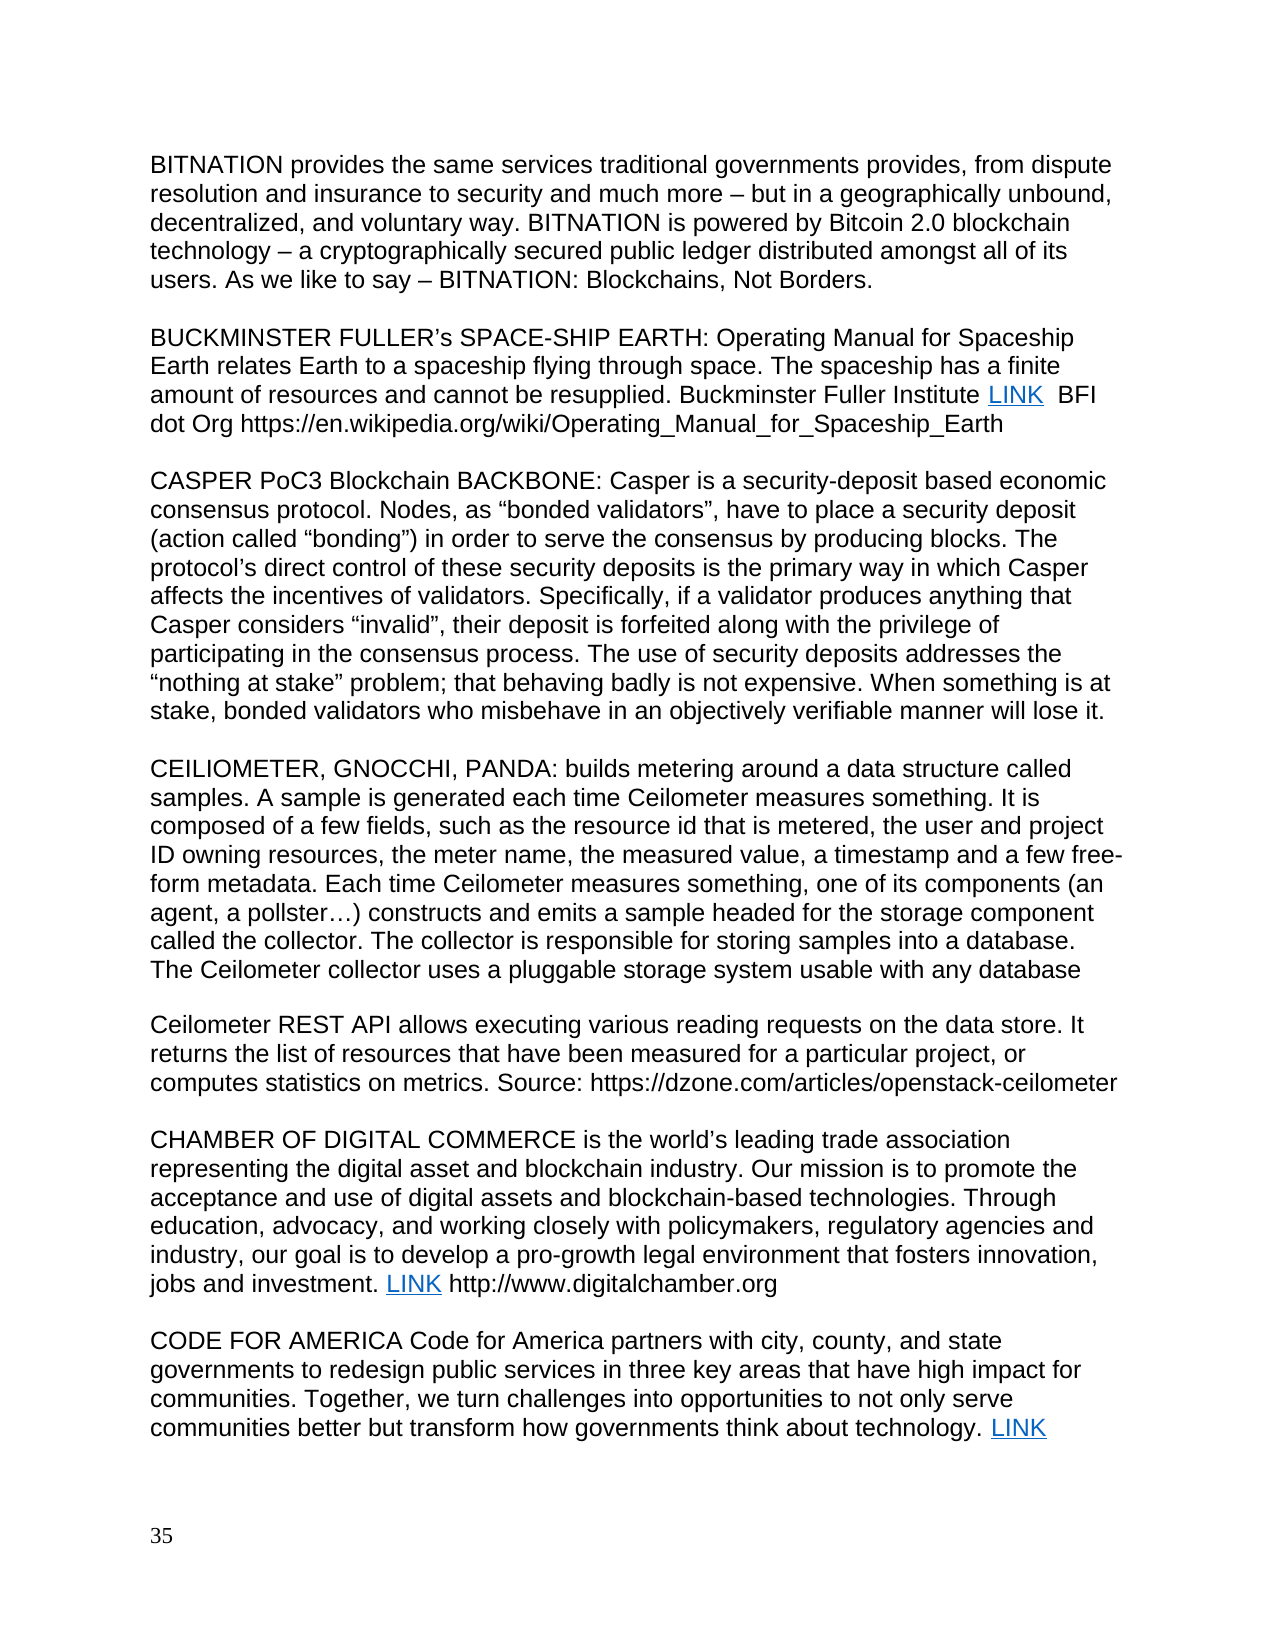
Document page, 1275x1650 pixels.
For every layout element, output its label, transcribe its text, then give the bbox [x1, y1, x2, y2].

text CODE FOR AMERICA Code for America partners with city, county, and state governments to redesign public services in three key areas that have high impact for communities. Together, we turn challenges into opportunities to not only serve communities better but transform how governments think about technology. LINK [150, 1326, 1125, 1441]
text CHAMBER OF DIGITAL COMMERCE is the world’s leading trade association representing the digital asset and blockchain industry. Our mission is to promote the acceptance and use of digital assets and blockchain-based technologies. Through education, advocacy, and working closely with policymakers, regulatory agencies and industry, our goal is to develop a pro-growth legal environment that fosters innovation, jobs and investment. LINK http://www.digitalchamber.org [150, 1125, 1125, 1298]
text Ceilometer REST API allows executing various reading requests on the data store. It returns the list of resources that have been measured for a particular project, or computes statistics on metrics. Source: https://dzone.com/articles/openstack-ceilometer [150, 1010, 1125, 1096]
text CASPER PoC3 Blockchain BACKBONE: Casper is a security-deposit based economic consensus protocol. Nodes, as “bonded validators”, have to place a security deposit (action called “bonding”) in order to serve the consensus by producing blocks. The protocol’s direct control of these security deposits is the primary way in which Casper affects the incentives of validators. Specifically, if a validator produces anything that Casper considers “invalid”, their deposit is forfeited along with the privilege of participating in the consensus process. The use of security deposits addresses the “nothing at stake” problem; that behaving badly is not expensive. When something is at stake, bonded validators who misbehave in an objectively verifiable manner will lose it. [150, 466, 1125, 725]
text BUCKMINSTER FULLER’s SPACE-SHIP EARTH: Operating Manual for Spaceship Earth relates Earth to a spaceship flying through space. The spaceship has a finite amount of resources and cannot be resupplied. Buckminster Fuller Institute LINK BFI dot Org https://en.wikipedia.org/wiki/Operating_Manual_for_Spaceship_Earth [150, 322, 1125, 437]
text CEILIOMETER, GNOCCHI, PANDA: builds metering around a data structure called samples. A sample is generated each time Ceilometer measures something. It is composed of a few fields, such as the resource id that is metered, the user and project ID owning resources, the meter name, the measured value, a timestamp and a few free-form metadata. Each time Ceilometer measures something, one of its components (an agent, a pollster…) constructs and emits a sample headed for the storage component called the collector. The collector is responsible for storing samples into a database. The Ceilometer collector uses a pluggable storage system usable with any database [150, 754, 1125, 984]
text BITNATION provides the same services traditional governments provides, from dispute resolution and insurance to security and much more – but in a geographically unbound, decentralized, and voluntary way. BITNATION is powered by Bitcoin 2.0 blockchain technology – a cryptographically secured public ledger distributed amongst all of its users. As we like to say – BITNATION: Blockchains, Not Borders. [150, 150, 1125, 294]
